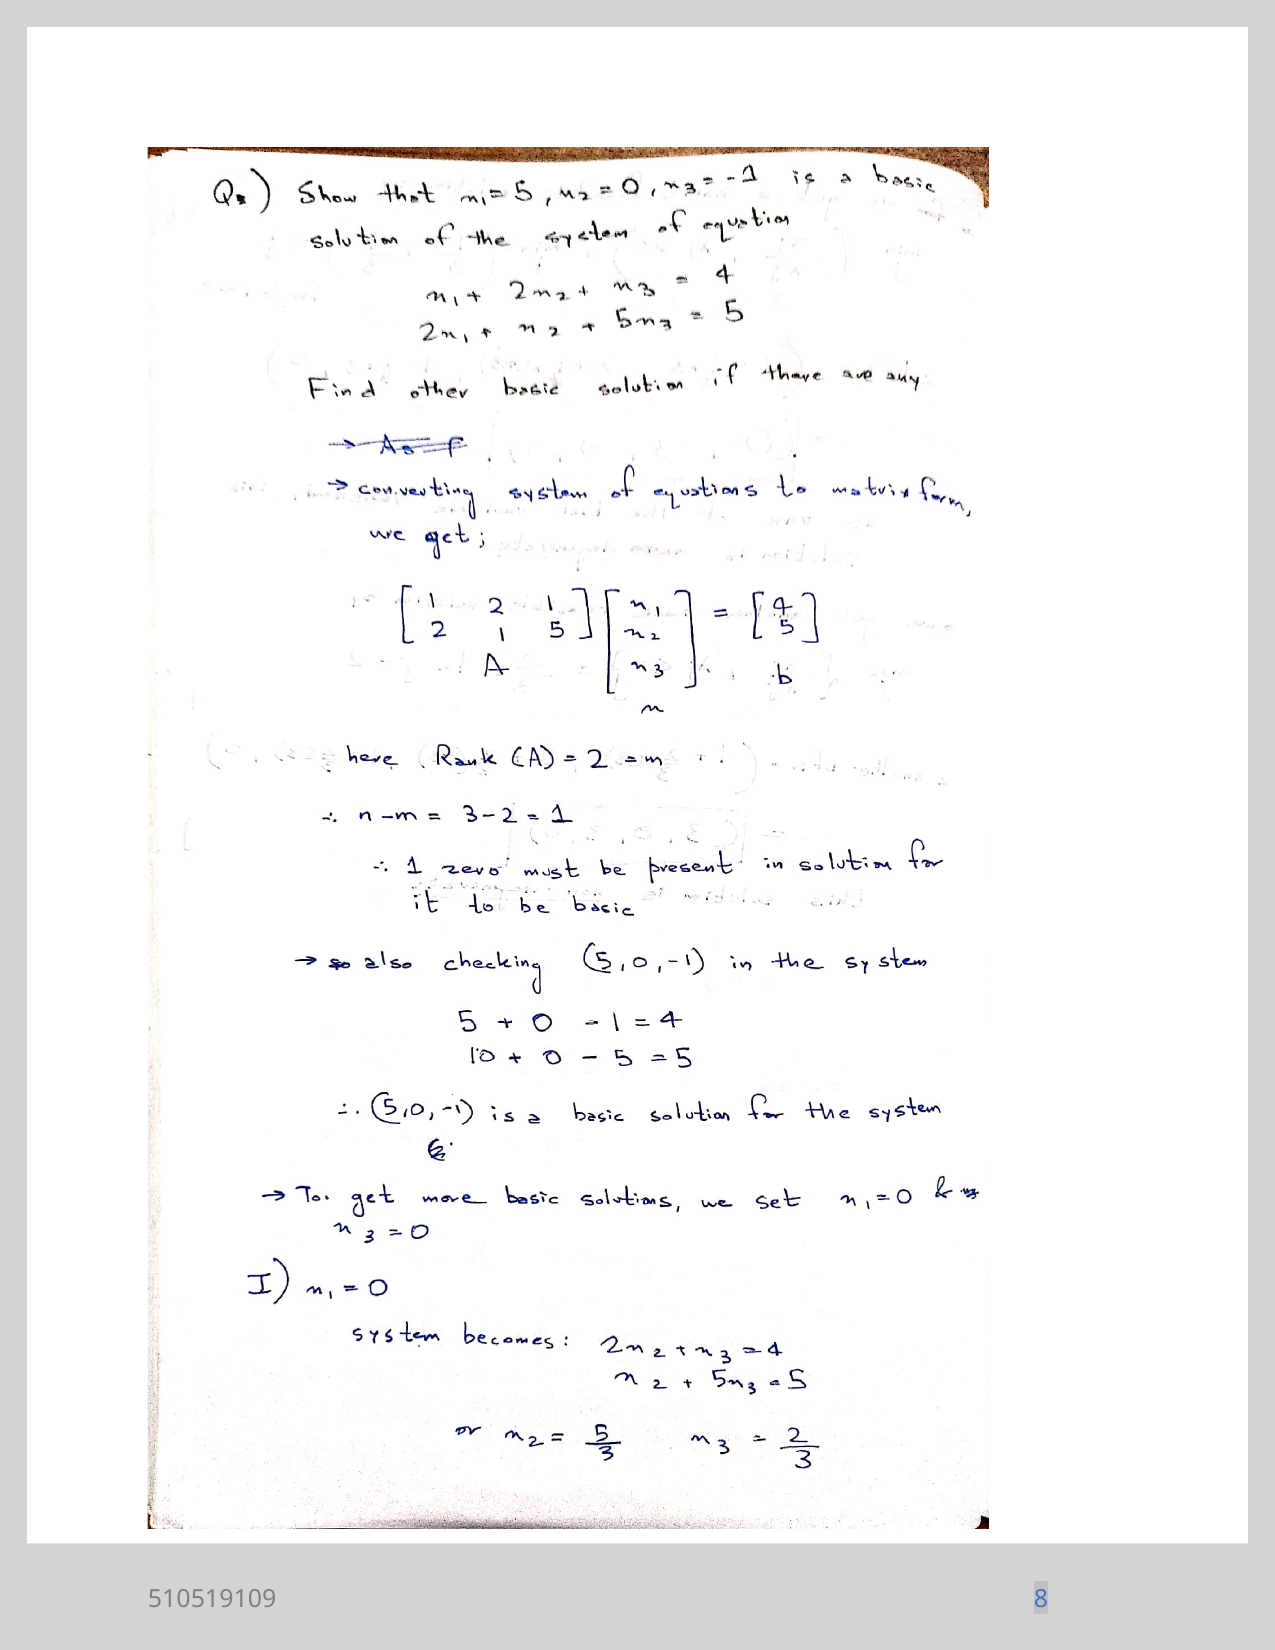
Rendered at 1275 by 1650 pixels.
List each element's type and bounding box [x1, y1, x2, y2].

picture [147, 147, 989, 1529]
